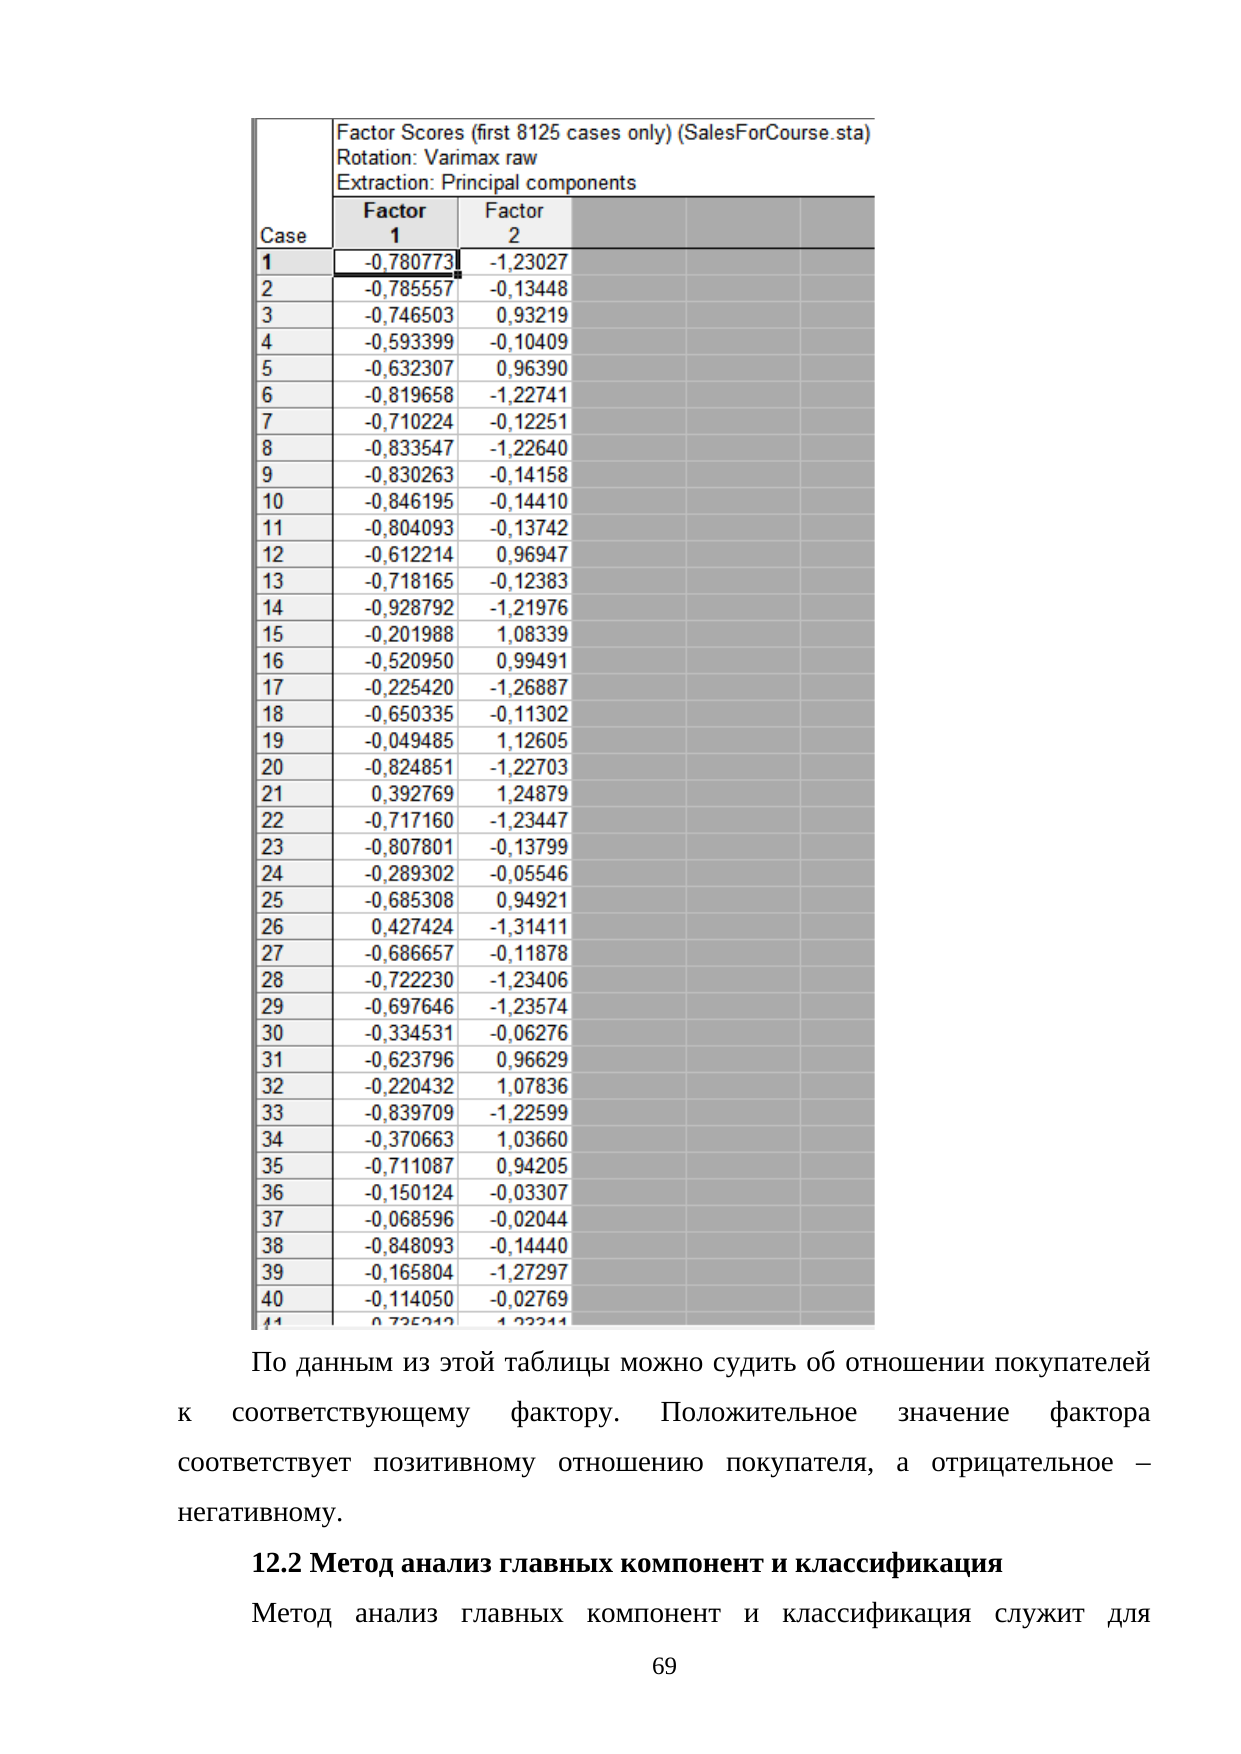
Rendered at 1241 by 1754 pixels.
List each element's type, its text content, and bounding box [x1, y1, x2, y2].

text 12.2 Метод анализ главных компонент и классификация [177, 1545, 1152, 1578]
text По данным из этой таблицы можно судить об отношении покупателей к соответствующему фактору. Положительное значение фактора соответствует позитивному отношению покупателя, а отрицательное – негативному. [177, 1344, 1152, 1528]
picture [251, 118, 875, 1330]
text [177, 1595, 1152, 1629]
